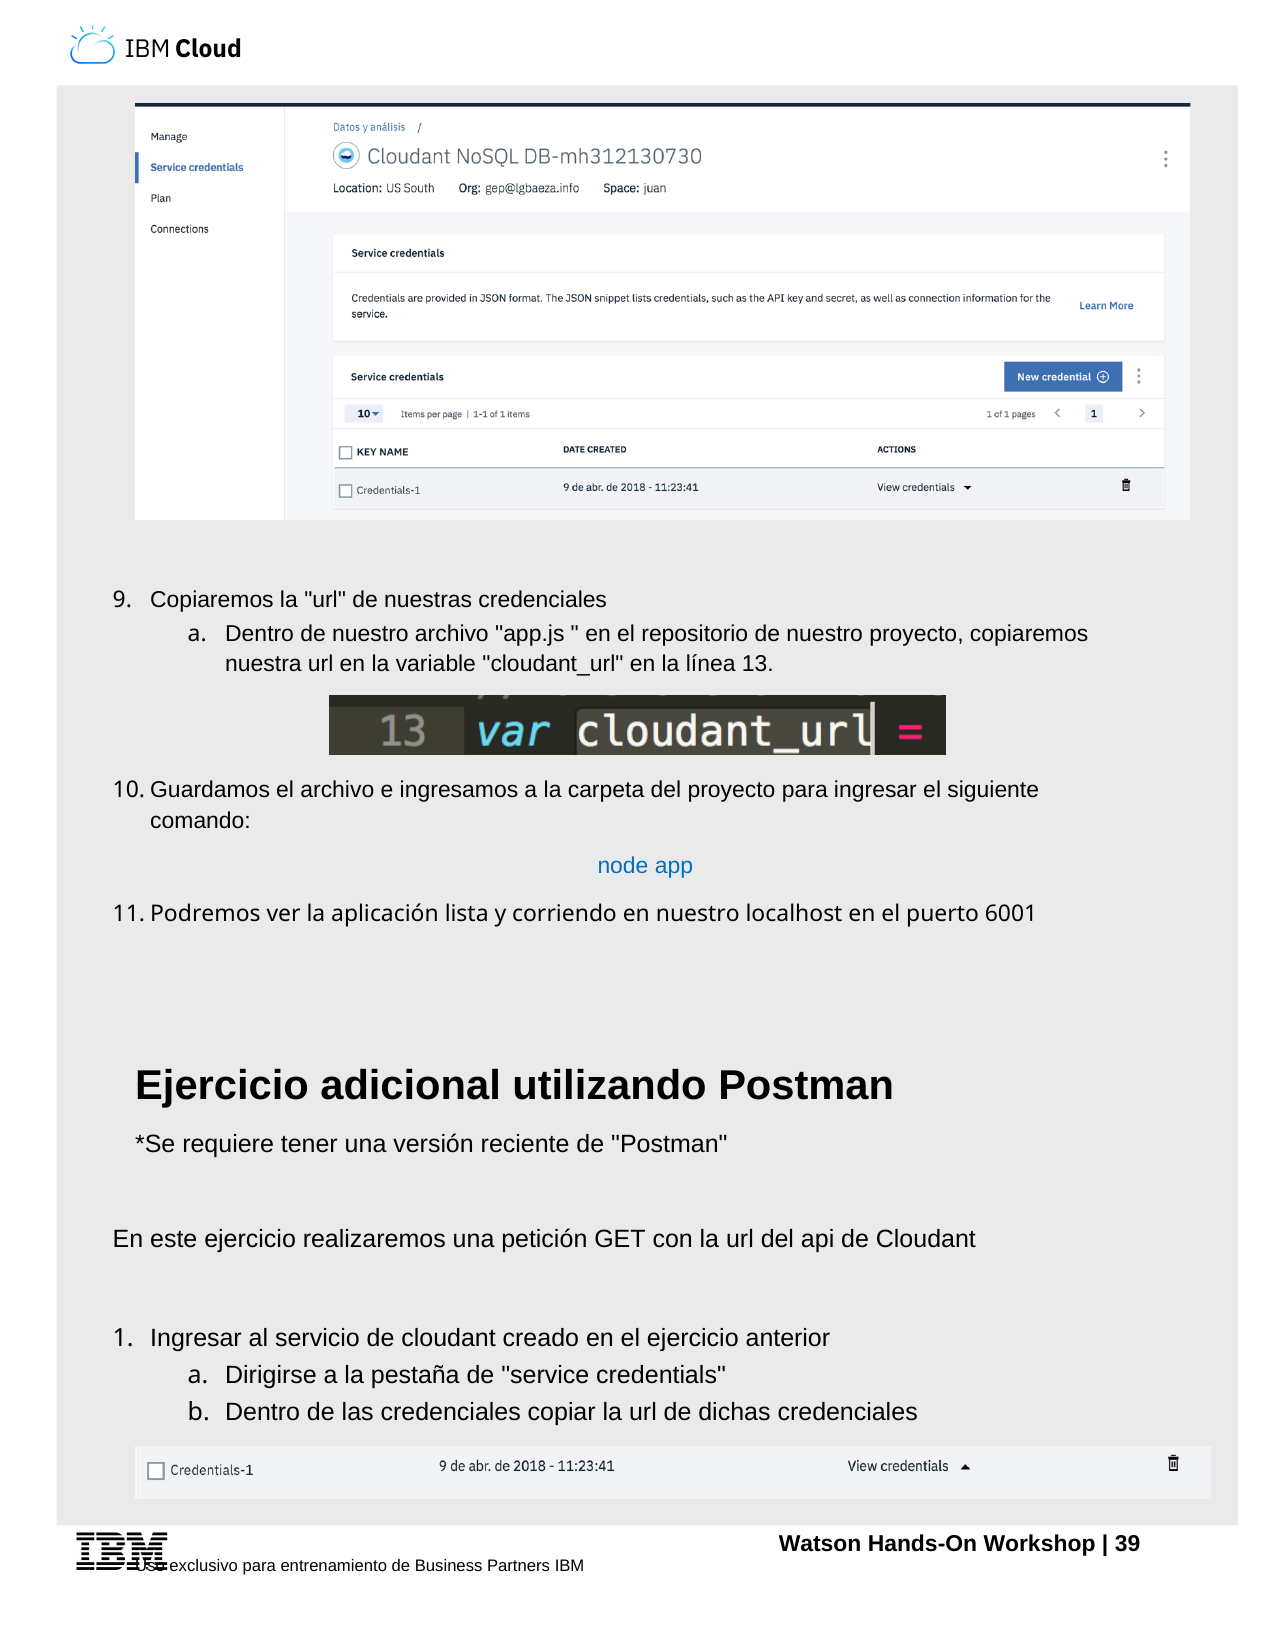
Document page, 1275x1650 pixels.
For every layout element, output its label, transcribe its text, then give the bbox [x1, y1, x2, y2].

picture [135, 103, 1191, 520]
picture [135, 1446, 1212, 1499]
list Copiaremos la "url" de nuestras credenciales [112, 583, 1140, 614]
list Dentro de las credenciales copiar la url de dichas credenciales [187, 1393, 1140, 1427]
list Ingresar al servicio de cloudant creado en el ejercicio anterior [112, 1320, 1140, 1354]
text Ejercicio adicional utilizando Postman [135, 1061, 1140, 1108]
list Dirigirse a la pestaña de "service credentials" [187, 1357, 1140, 1391]
text *Se requiere tener una versión reciente de "Postman" [135, 1129, 1140, 1158]
text node app [135, 852, 1140, 878]
list Dentro de nuestro archivo "app.js " en el repositorio de nuestro proyecto, copiaremos nuestra url en la variable "cloudant_url" en la línea 13. [187, 617, 1140, 677]
picture [51, 25, 259, 82]
list Guardamos el archivo e ingresamos a la carpeta del proyecto para ingresar el siguiente comando: [112, 773, 1140, 833]
picture [75, 1531, 170, 1572]
text En este ejercicio realizaremos una petición GET con la url del api de Cloudant [75, 1224, 1140, 1253]
picture [329, 695, 946, 755]
list Podremos ver la aplicación lista y corriendo en nuestro localhost en el puerto 6001 [112, 897, 1140, 928]
